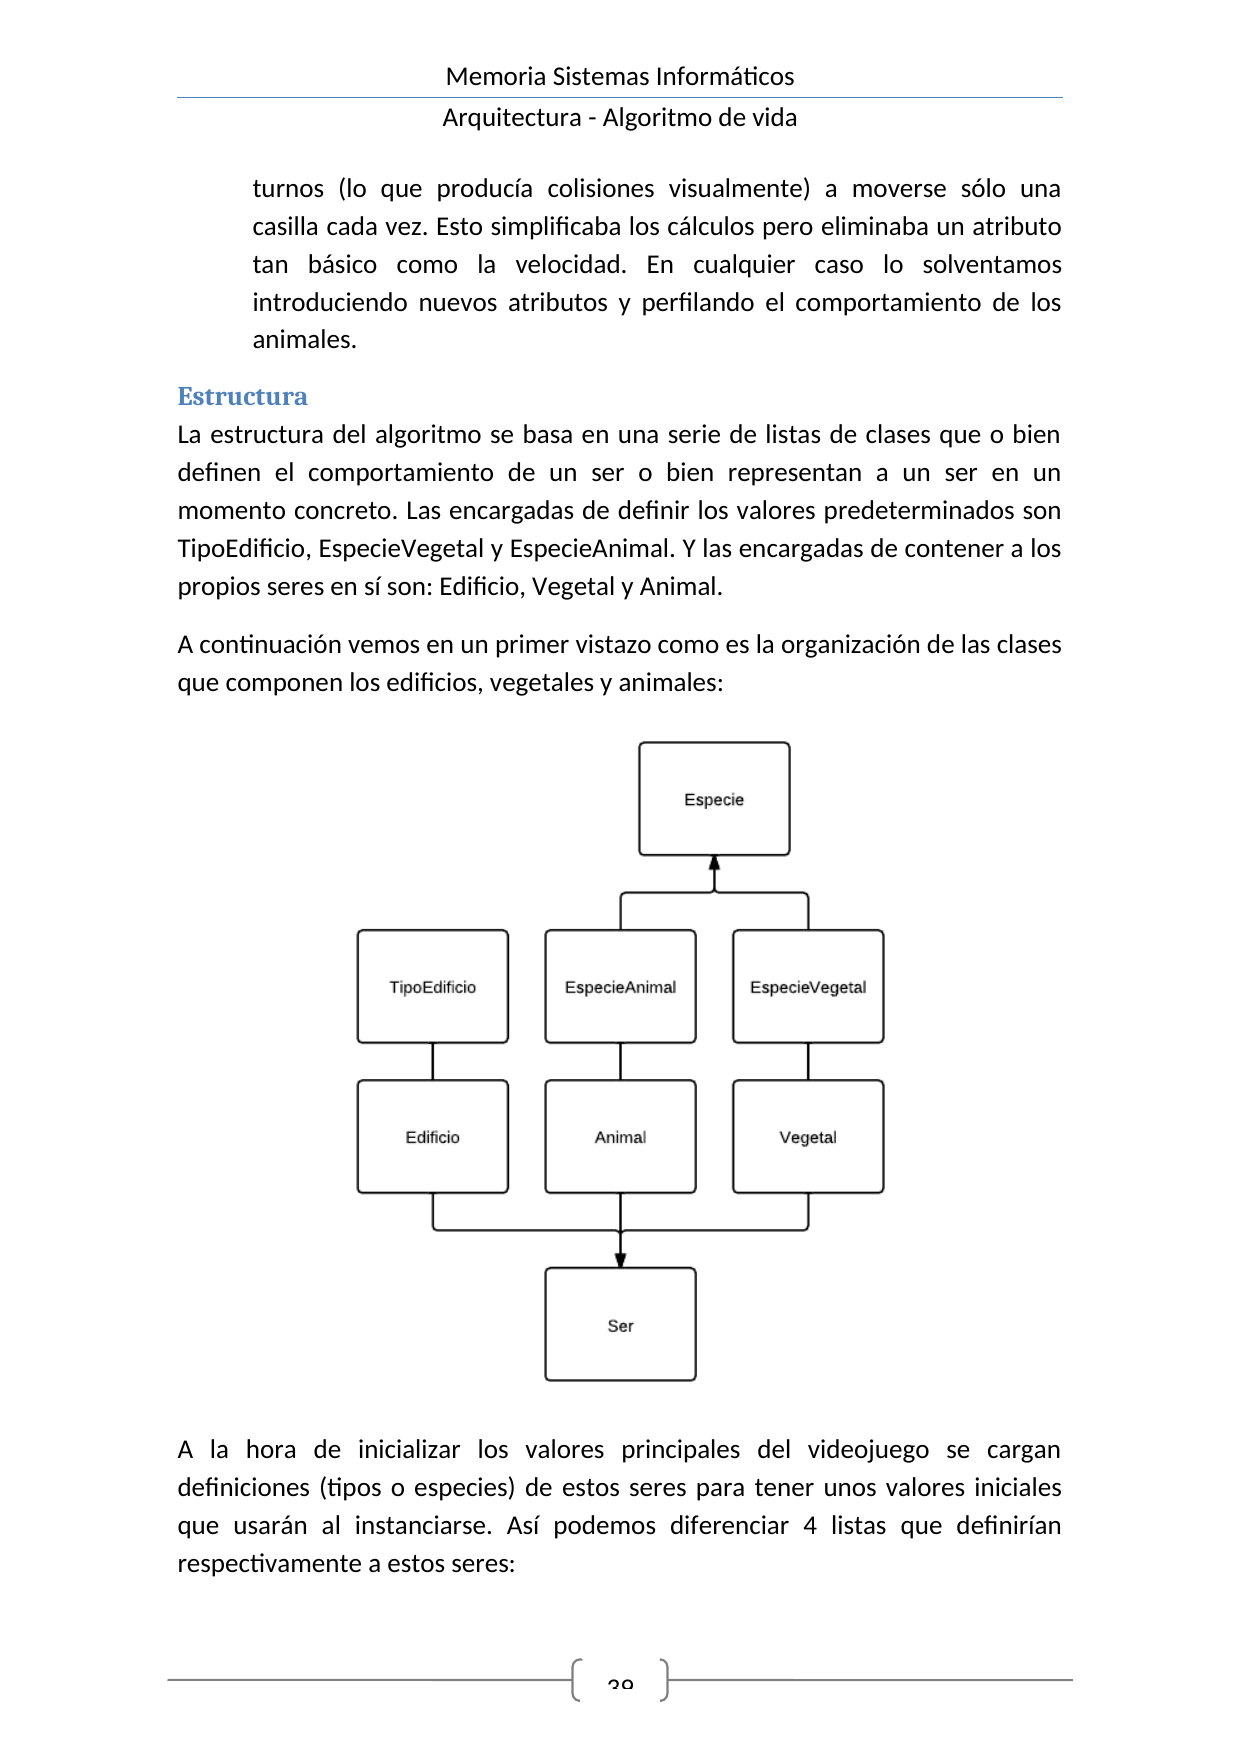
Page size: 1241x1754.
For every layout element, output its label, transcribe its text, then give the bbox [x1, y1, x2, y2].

text La estructura del algoritmo se basa en una serie de listas de clases que o bien definen el comportamiento de un ser o bien representan a un ser en un momento concreto. Las encargadas de definir los valores predeterminados son TipoEdificio, EspecieVegetal y EspecieAnimal. Y las encargadas de contener a los propios seres en sí son: Edificio, Vegetal y Animal. [177, 417, 1063, 602]
subtitle Estructura [177, 381, 1063, 413]
text A continuación vemos en un primer vistazo como es la organización de las clases que componen los edificios, vegetales y animales: [177, 628, 1063, 698]
picture [319, 724, 921, 1407]
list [252, 171, 1063, 356]
text A la hora de inicializar los valores principales del videojuego se cargan definiciones (tipos o especies) de estos seres para tener unos valores iniciales que usarán al instanciarse. Así podemos diferenciar 4 listas que definirían respectivamente a estos seres: [177, 1433, 1063, 1579]
